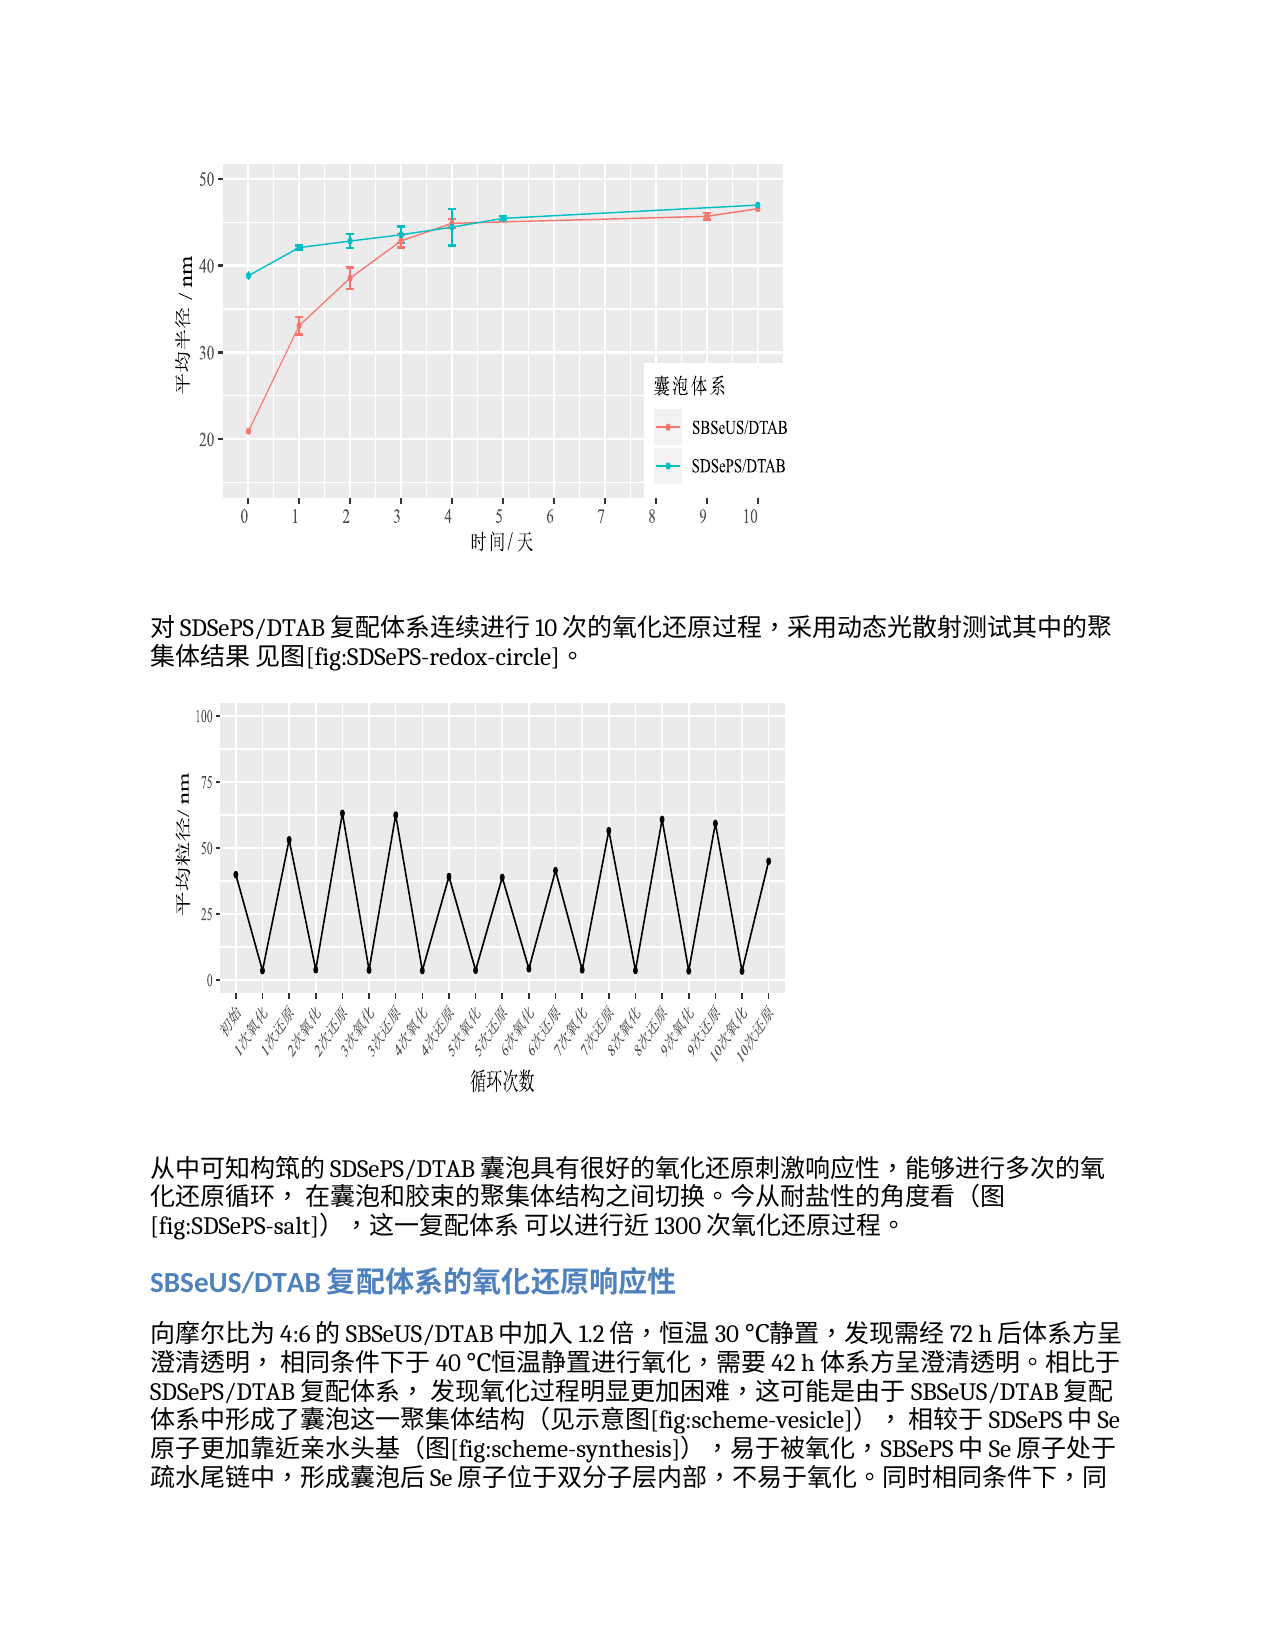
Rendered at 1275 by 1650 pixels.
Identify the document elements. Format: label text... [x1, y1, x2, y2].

subtitle SBSeUS/DTAB复配体系的氧化还原响应性 [150, 1262, 1125, 1301]
text 从中可知构筑的SDSePS/DTAB囊泡具有很好的氧化还原刺激响应性，能够进行多次的氧化还原循环， 在囊泡和胶束的聚集体结构之间切换。今从耐盐性的角度看（图[fig:SDSePS-salt]），这一复配体系 可以进行近1300次氧化还原过程。 [150, 1154, 1125, 1241]
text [150, 1320, 1125, 1493]
text 对SDSePS/DTAB复配体系连续进行10次的氧化还原过程，采用动态光散射测试其中的聚集体结果 见图[fig:SDSePS-redox-circle]。 [150, 614, 1125, 672]
